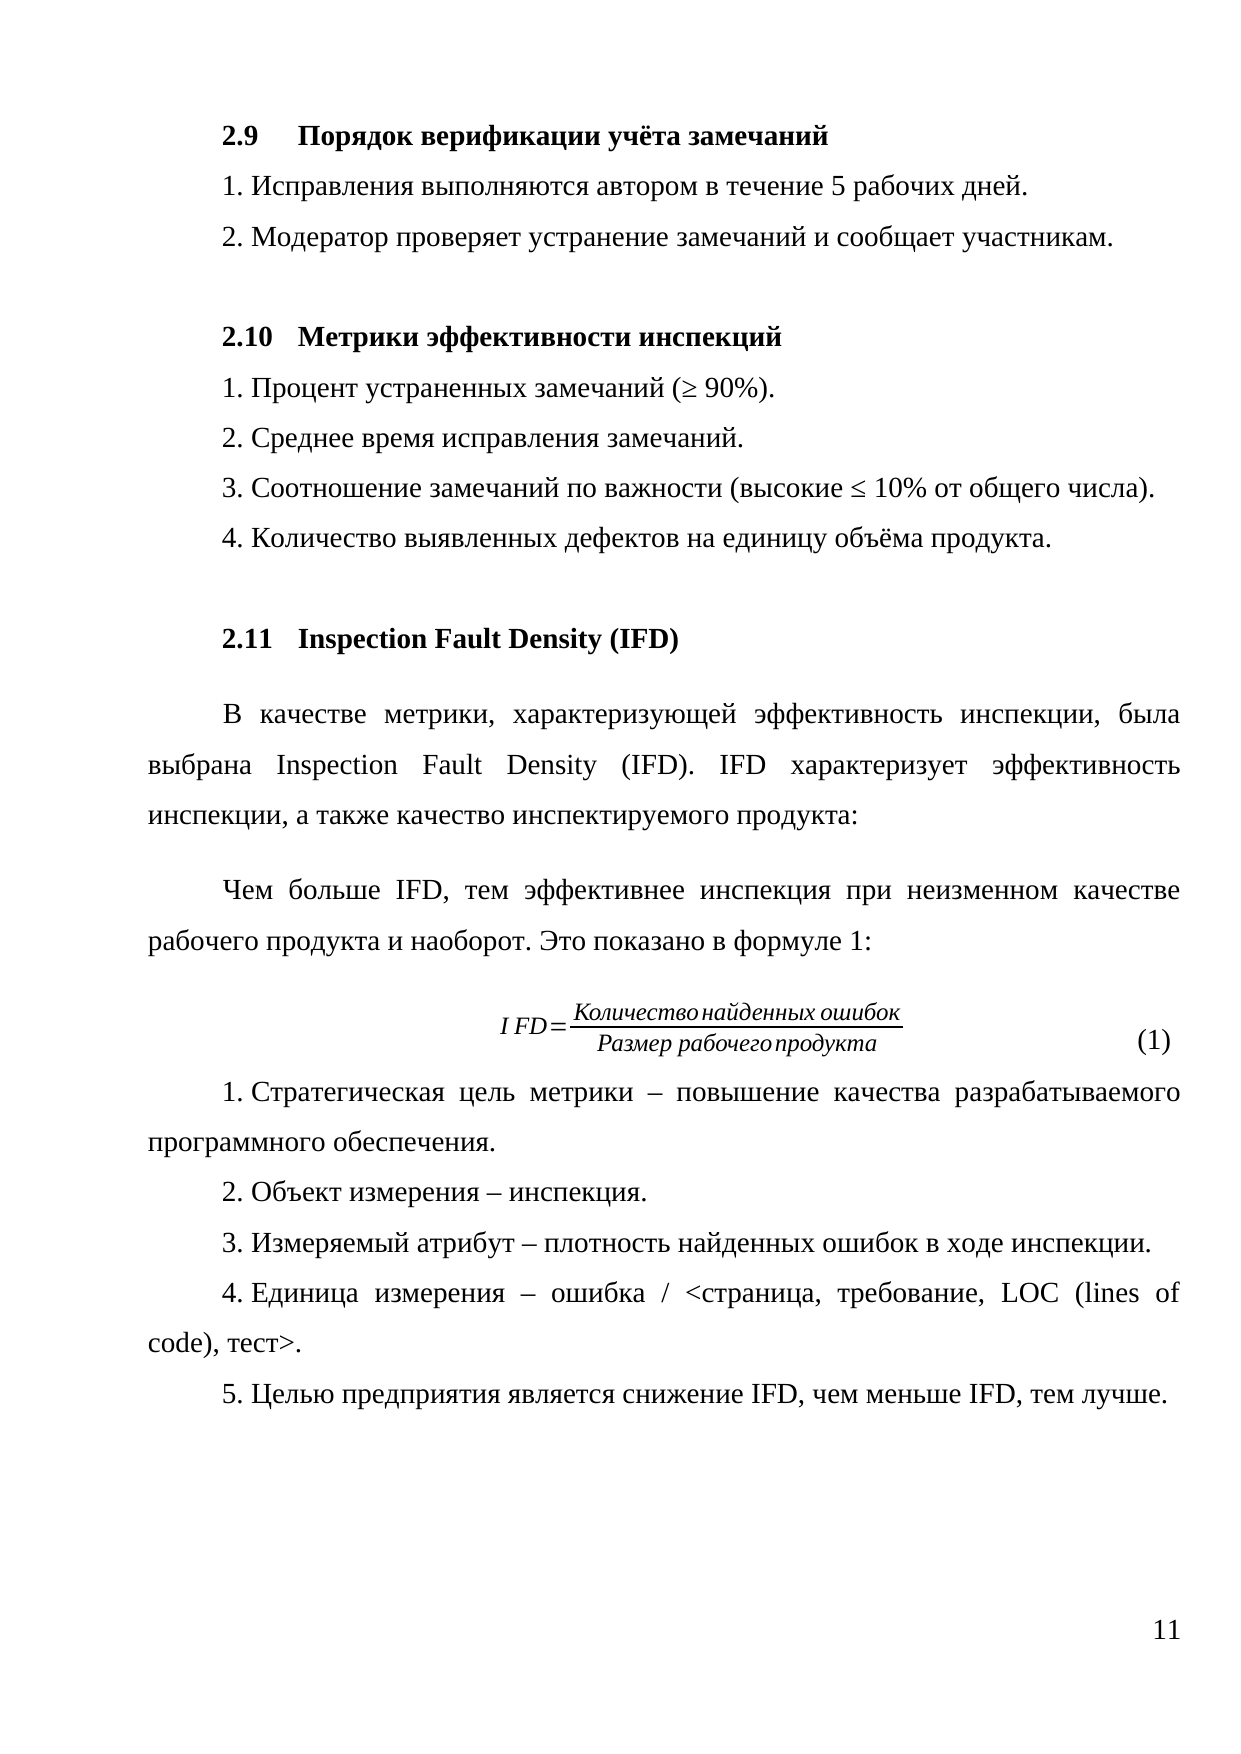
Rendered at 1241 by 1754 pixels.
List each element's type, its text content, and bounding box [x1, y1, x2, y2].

list Измеряемый атрибут – плотность найденных ошибок в ходе инспекции. [148, 1225, 1181, 1258]
subtitle 2.11 Inspection Fault Density (IFD) [148, 621, 1181, 655]
list Модератор проверяет устранение замечаний и сообщает участникам. [148, 219, 1181, 252]
subtitle 2.9 Порядок верификации учёта замечаний [148, 118, 1181, 152]
list Единица измерения – ошибка / <страница, требование, LOC (lines of code), тест>. [148, 1275, 1181, 1359]
list Исправления выполняются автором в течение 5 рабочих дней. [148, 168, 1181, 202]
list Количество выявленных дефектов на единицу объёма продукта. [148, 521, 1181, 554]
subtitle 2.10 Метрики эффективности инспекций [222, 319, 1181, 353]
list Среднее время исправления замечаний. [148, 420, 1181, 453]
list Стратегическая цель метрики – повышение качества разрабатываемого программного обеспечения. [148, 1074, 1181, 1158]
list Целью предприятия является снижение IFD, чем меньше IFD, тем лучше. [148, 1376, 1181, 1409]
list Объект измерения – инспекция. [148, 1174, 1181, 1208]
text Чем больше IFD, тем эффективнее инспекция при неизменном качестве рабочего продукта и наоборот. Это показано в формуле 1: [148, 872, 1181, 956]
text В качестве метрики, характеризующей эффективность инспекции, была выбрана Inspection Fault Density (IFD). IFD характеризует эффективность инспекции, а также качество инспектируемого продукта: [148, 697, 1181, 831]
